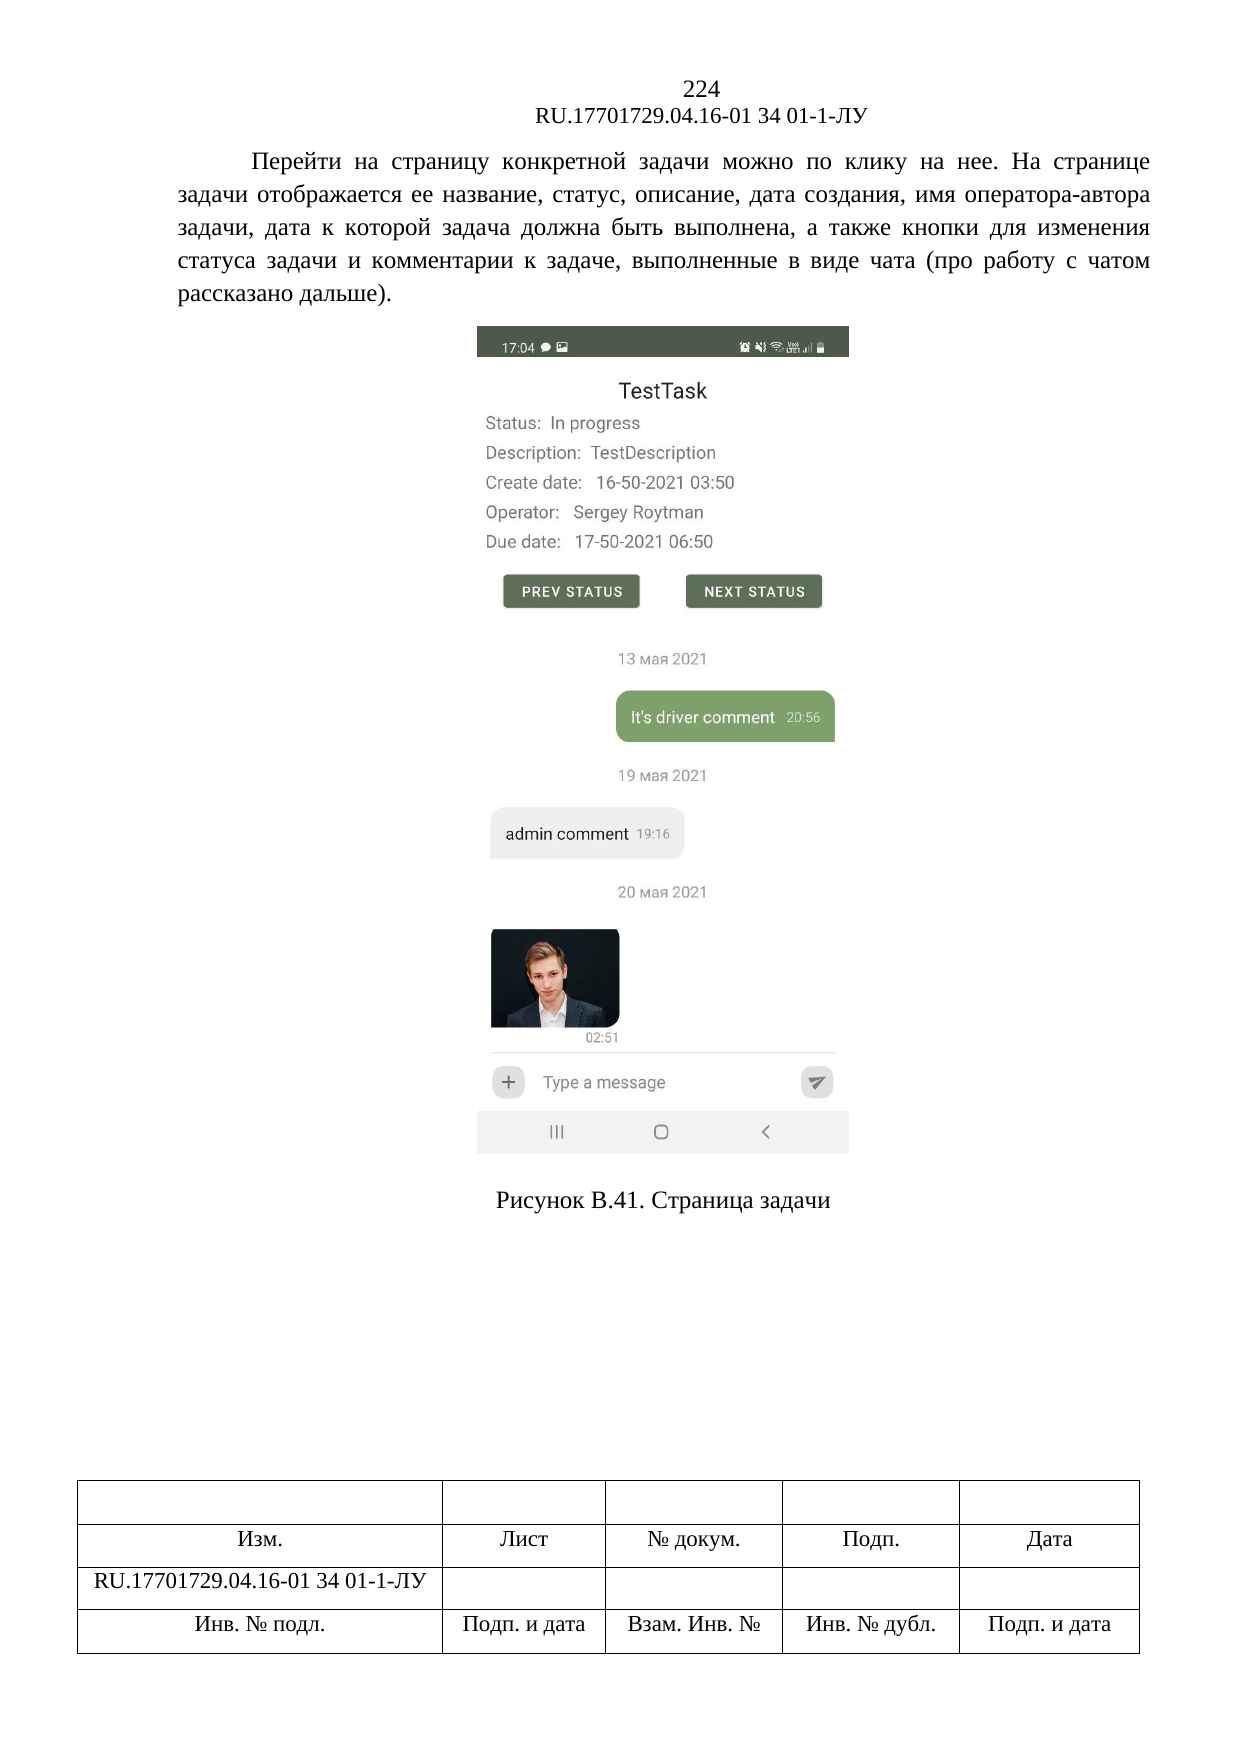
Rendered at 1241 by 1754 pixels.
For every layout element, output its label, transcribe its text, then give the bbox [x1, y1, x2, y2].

picture [477, 326, 849, 1154]
text Перейти на страницу конкретной задачи можно по клику на нее. На странице задачи отображается ее название, статус, описание, дата создания, имя оператора-автора задачи, дата к которой задача должна быть выполнена, а также кнопки для изменения статуса задачи и комментарии к задаче, выполненные в виде чата (про работу с чатом рассказано дальше). [177, 146, 1152, 307]
